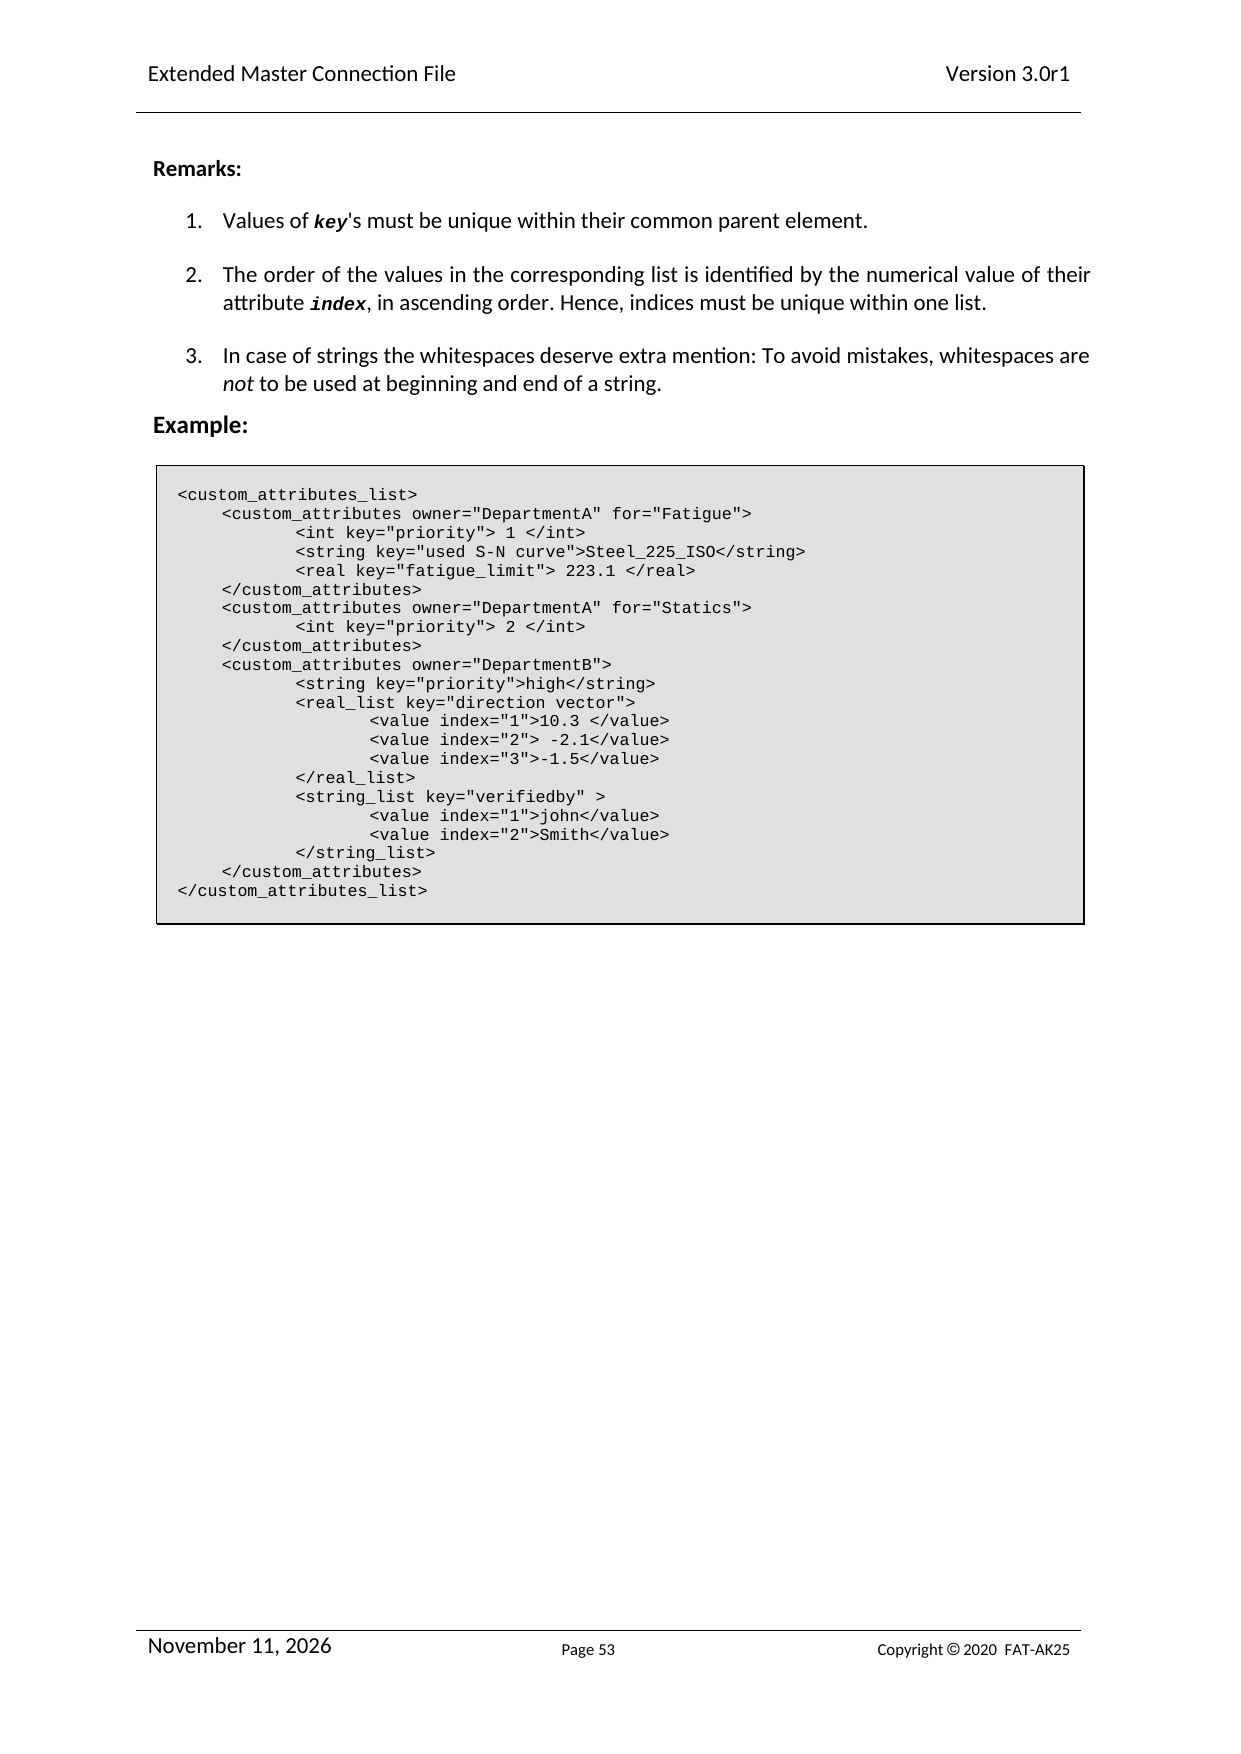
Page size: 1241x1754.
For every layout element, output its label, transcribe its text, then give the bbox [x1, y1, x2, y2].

text <custom_attributes_list> [157, 484, 1083, 502]
text Example: [148, 409, 1092, 440]
text <custom_attributes owner="DepartmentA" for="Statics"> [157, 597, 1083, 616]
text <value index="2">Smith</value> [157, 823, 1083, 842]
text <custom_attributes owner="DepartmentA" for="Fatigue"> [157, 502, 1083, 521]
text <value index="3">-1.5</value> [157, 748, 1083, 766]
text <real_list key="direction vector"> [157, 691, 1083, 710]
text <string key="used S-N curve">Steel_225_ISO</string> [157, 540, 1083, 559]
text <int key="priority"> 2 </int> [157, 616, 1083, 634]
text </custom_attributes> [157, 861, 1083, 879]
text <string key="priority">high</string> [157, 672, 1083, 691]
text <custom_attributes owner="DepartmentB"> [157, 653, 1083, 672]
text <string_list key="verifiedby" > [157, 785, 1083, 804]
text <value index="2"> -2.1</value> [157, 729, 1083, 748]
text <int key="priority"> 1 </int> [157, 521, 1083, 540]
list The order of the values in the corresponding list is identified by the numerical value of their attribute index, in ascending order. Hence, indices must be unique within one list. [185, 260, 1092, 316]
text </custom_attributes> [157, 578, 1083, 597]
text </custom_attributes> [157, 634, 1083, 653]
list Values of key's must be unique within their common parent element. [185, 207, 1092, 235]
text <value index="1">john</value> [157, 804, 1083, 823]
list In case of strings the whitespaces deserve extra mention: To avoid mistakes, whitespaces are not to be used at beginning and end of a string. [185, 341, 1092, 397]
text </real_list> [157, 766, 1083, 785]
text <real key="fatigue_limit"> 223.1 </real> [157, 559, 1083, 578]
text </custom_attributes_list> [157, 879, 1083, 898]
text <value index="1">10.3 </value> [157, 710, 1083, 729]
text </string_list> [157, 842, 1083, 861]
text Remarks: [148, 154, 1092, 182]
